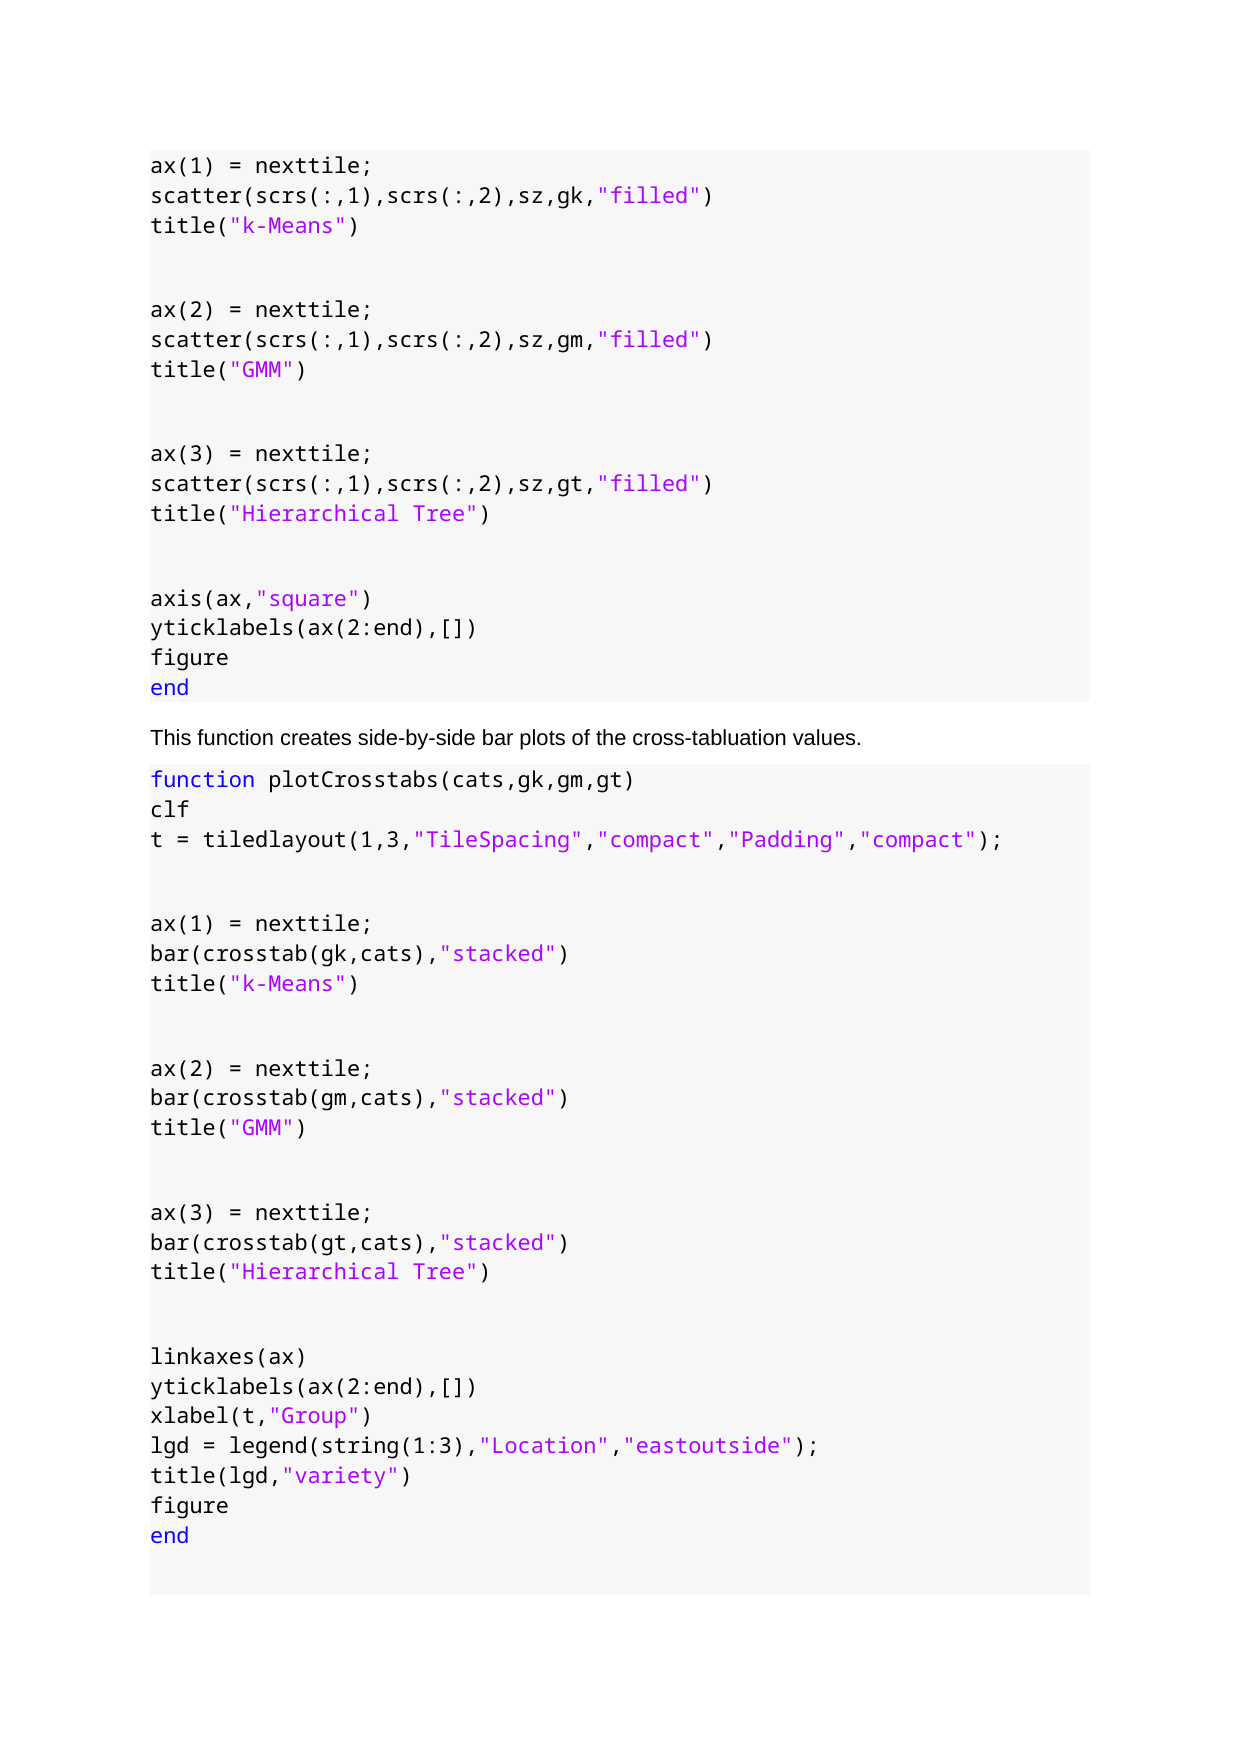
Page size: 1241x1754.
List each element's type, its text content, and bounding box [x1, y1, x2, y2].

text figure [150, 1490, 1090, 1519]
text t = tiledlayout(1,3,"TileSpacing","compact","Padding","compact"); [150, 824, 1090, 853]
text scatter(scrs(:,1),scrs(:,2),sz,gk,"filled") [150, 180, 1090, 209]
text yticklabels(ax(2:end),[]) [150, 612, 1090, 642]
text axis(ax,"square") [150, 582, 1090, 612]
text clf [150, 794, 1090, 824]
text end [150, 672, 1090, 702]
text linkaxes(ax) [150, 1341, 1090, 1371]
text title("k-Means") [150, 209, 1090, 239]
text ax(3) = nexttile; [150, 438, 1090, 468]
text xlabel(t,"Group") [150, 1400, 1090, 1430]
text title("GMM") [150, 354, 1090, 383]
text ax(1) = nexttile; [150, 908, 1090, 938]
text ax(1) = nexttile; [150, 150, 1090, 180]
text scatter(scrs(:,1),scrs(:,2),sz,gt,"filled") [150, 468, 1090, 498]
text ax(2) = nexttile; [150, 1052, 1090, 1082]
text yticklabels(ax(2:end),[]) [150, 1371, 1090, 1400]
text bar(crosstab(gm,cats),"stacked") [150, 1082, 1090, 1112]
text ax(2) = nexttile; [150, 294, 1090, 324]
text scatter(scrs(:,1),scrs(:,2),sz,gm,"filled") [150, 324, 1090, 354]
text bar(crosstab(gt,cats),"stacked") [150, 1226, 1090, 1256]
text This function creates side-by-side bar plots of the cross-tabluation values. [150, 717, 1090, 750]
text end [150, 1519, 1090, 1549]
text ax(3) = nexttile; [150, 1197, 1090, 1226]
text function plotCrosstabs(cats,gk,gm,gt) [150, 764, 1090, 794]
text bar(crosstab(gk,cats),"stacked") [150, 938, 1090, 968]
text title(lgd,"variety") [150, 1460, 1090, 1490]
text lgd = legend(string(1:3),"Location","eastoutside"); [150, 1430, 1090, 1460]
text figure [150, 642, 1090, 672]
text title("k-Means") [150, 968, 1090, 998]
text title("Hierarchical Tree") [150, 1256, 1090, 1286]
text title("GMM") [150, 1112, 1090, 1142]
text title("Hierarchical Tree") [150, 498, 1090, 528]
